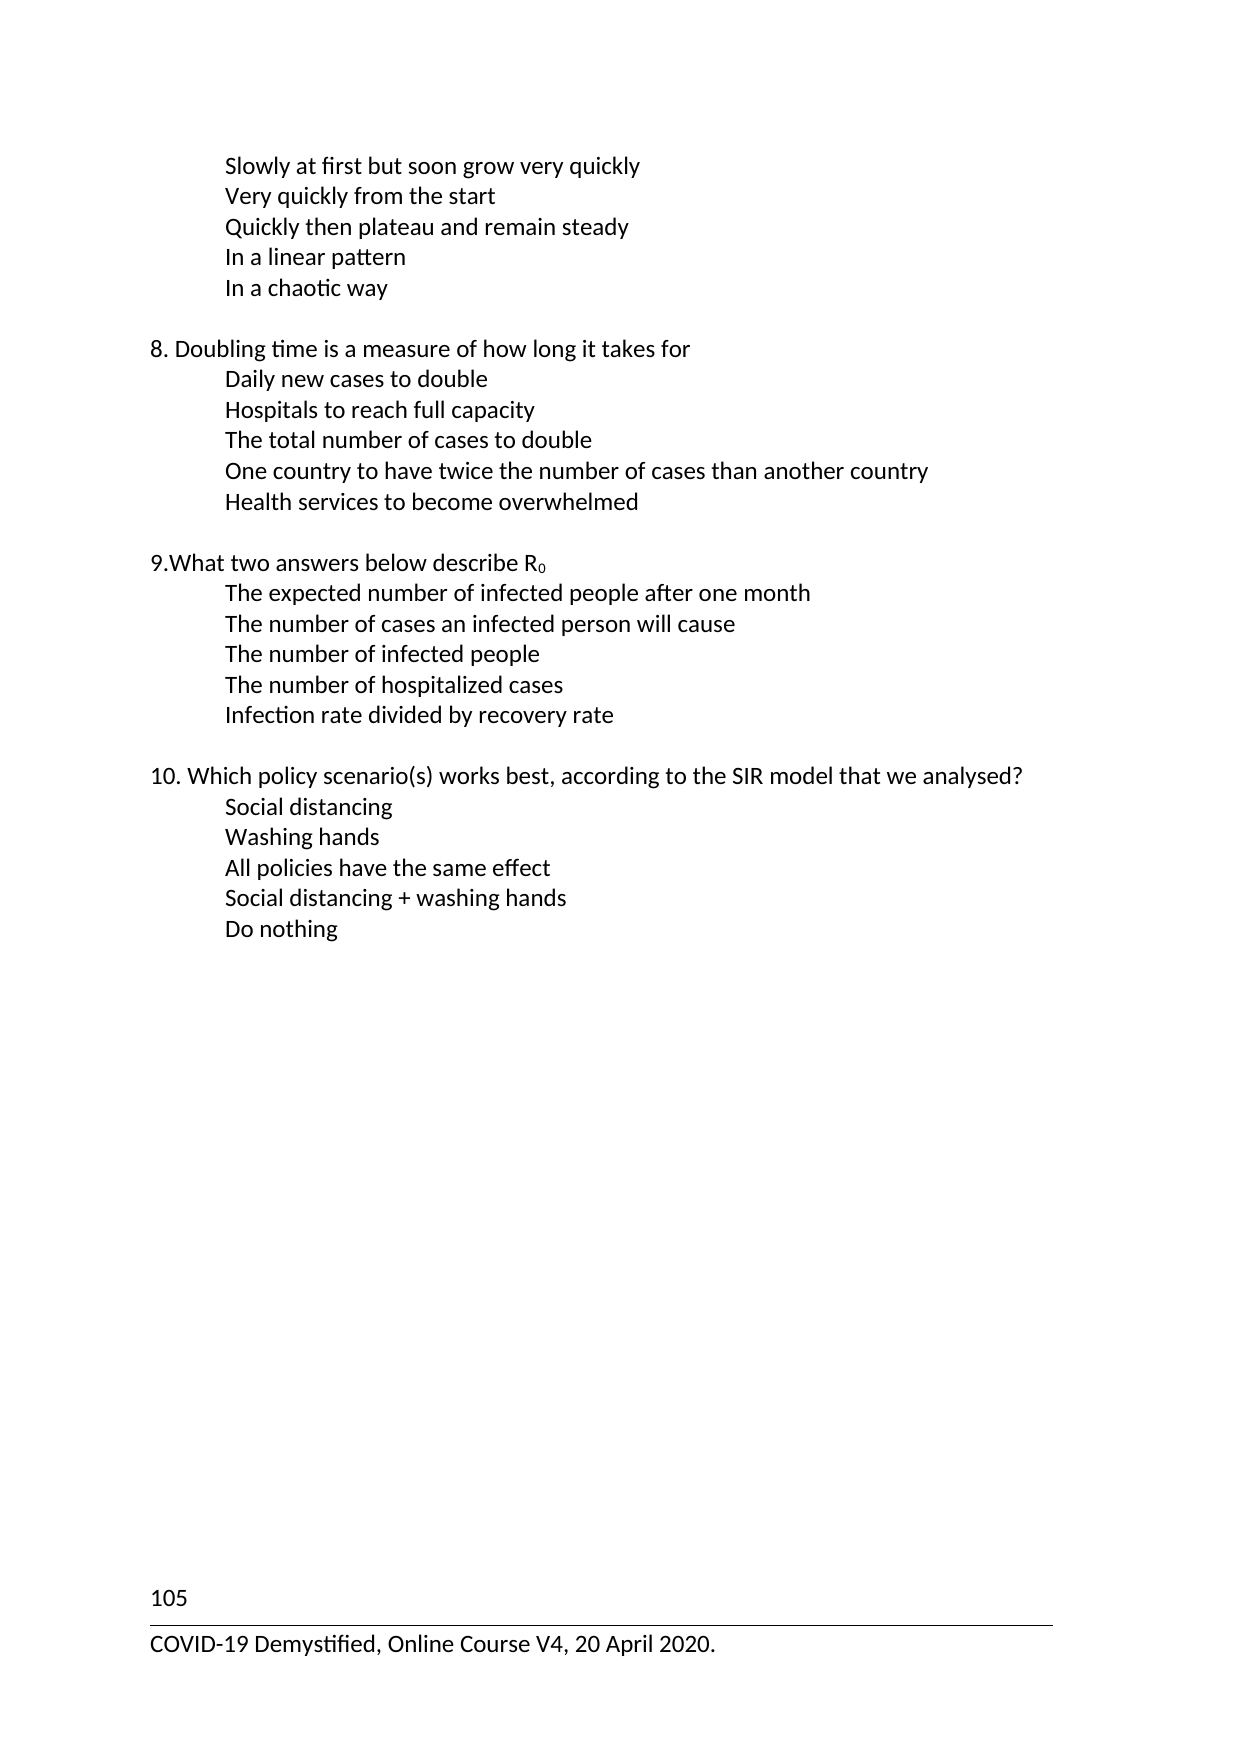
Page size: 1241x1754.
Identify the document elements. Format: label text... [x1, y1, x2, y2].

text Hospitals to reach full capacity [225, 394, 1090, 425]
text In a chaotic way [225, 272, 1090, 303]
text Social distancing [225, 791, 1090, 821]
text In a linear pattern [225, 242, 1090, 272]
text Do nothing [225, 913, 1090, 943]
text Slowly at first but soon grow very quickly [225, 150, 1090, 181]
text The expected number of infected people after one month [225, 577, 1090, 608]
text Daily new cases to double [225, 364, 1090, 394]
text One country to have twice the number of cases than another country [225, 455, 1090, 486]
text The number of cases an infected person will cause [225, 608, 1090, 638]
text 10. Which policy scenario(s) works best, according to the SIR model that we analysed? [150, 760, 1090, 791]
text 8. Doubling time is a measure of how long it takes for [150, 333, 1090, 364]
text Very quickly from the start [225, 181, 1090, 211]
text Quickly then plateau and remain steady [225, 211, 1090, 242]
text Social distancing + washing hands [225, 882, 1090, 913]
text All policies have the same effect [225, 852, 1090, 882]
text The total number of cases to double [225, 425, 1090, 455]
text The number of infected people [225, 638, 1090, 669]
text The number of hospitalized cases [225, 669, 1090, 699]
text Health services to become overwhelmed [225, 486, 1090, 516]
text Washing hands [225, 821, 1090, 852]
text Infection rate divided by recovery rate [225, 699, 1090, 730]
text 9.What two answers below describe R0 [150, 547, 1090, 577]
